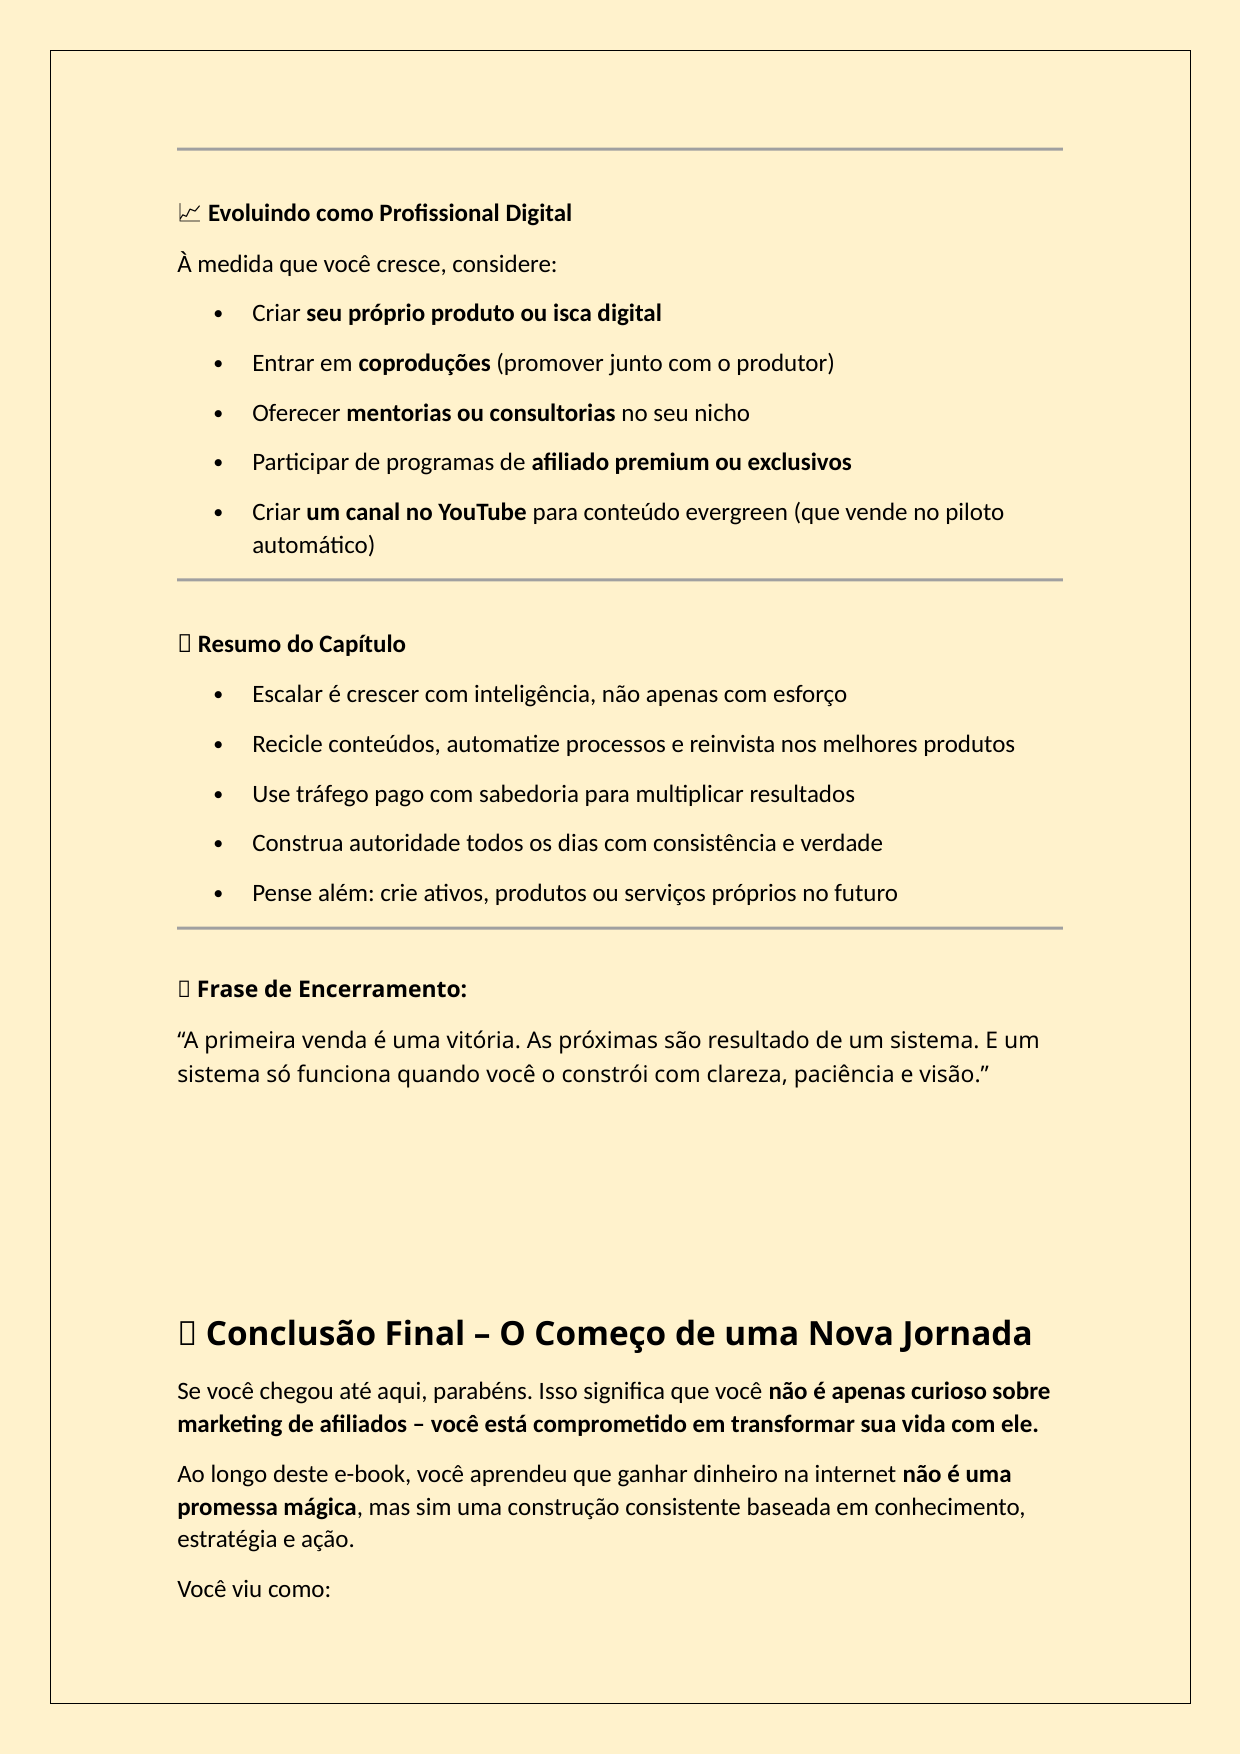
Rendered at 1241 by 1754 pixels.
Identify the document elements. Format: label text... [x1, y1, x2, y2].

list Participar de programas de afiliado premium ou exclusivos [214, 446, 1063, 477]
text Você viu como: [177, 1573, 1063, 1604]
text ✅ Resumo do Capítulo [177, 625, 1063, 659]
list Criar seu próprio produto ou isca digital [214, 297, 1063, 328]
list Entrar em coproduções (promover junto com o produtor) [214, 347, 1063, 378]
list Escalar é crescer com inteligência, não apenas com esforço [214, 679, 1063, 709]
text 📈 Evoluindo como Profissional Digital [177, 194, 1063, 228]
text Ao longo deste e-book, você aprendeu que ganhar dinheiro na internet não é uma promessa mágica, mas sim uma construção consistente baseada em conhecimento, estratégia e ação. [177, 1458, 1063, 1554]
text ✨ Frase de Encerramento: [177, 973, 1063, 1005]
text 🧾 Conclusão Final – O Começo de uma Nova Jornada [177, 1310, 1063, 1355]
text À medida que você cresce, considere: [177, 248, 1063, 278]
list Pense além: crie ativos, produtos ou serviços próprios no futuro [214, 877, 1063, 907]
list Recicle conteúdos, automatize processos e reinvista nos melhores produtos [214, 728, 1063, 759]
list Criar um canal no YouTube para conteúdo evergreen (que vende no piloto automático) [214, 496, 1063, 559]
list Construa autoridade todos os dias com consistência e verdade [214, 827, 1063, 858]
text “A primeira venda é uma vitória. As próximas são resultado de um sistema. E um sistema só funciona quando você o constrói com clareza, paciência e visão.” [177, 1024, 1063, 1089]
list Use tráfego pago com sabedoria para multiplicar resultados [214, 778, 1063, 808]
text Se você chegou até aqui, parabéns. Isso significa que você não é apenas curioso sobre marketing de afiliados – você está comprometido em transformar sua vida com ele. [177, 1375, 1063, 1439]
list Oferecer mentorias ou consultorias no seu nicho [214, 397, 1063, 427]
